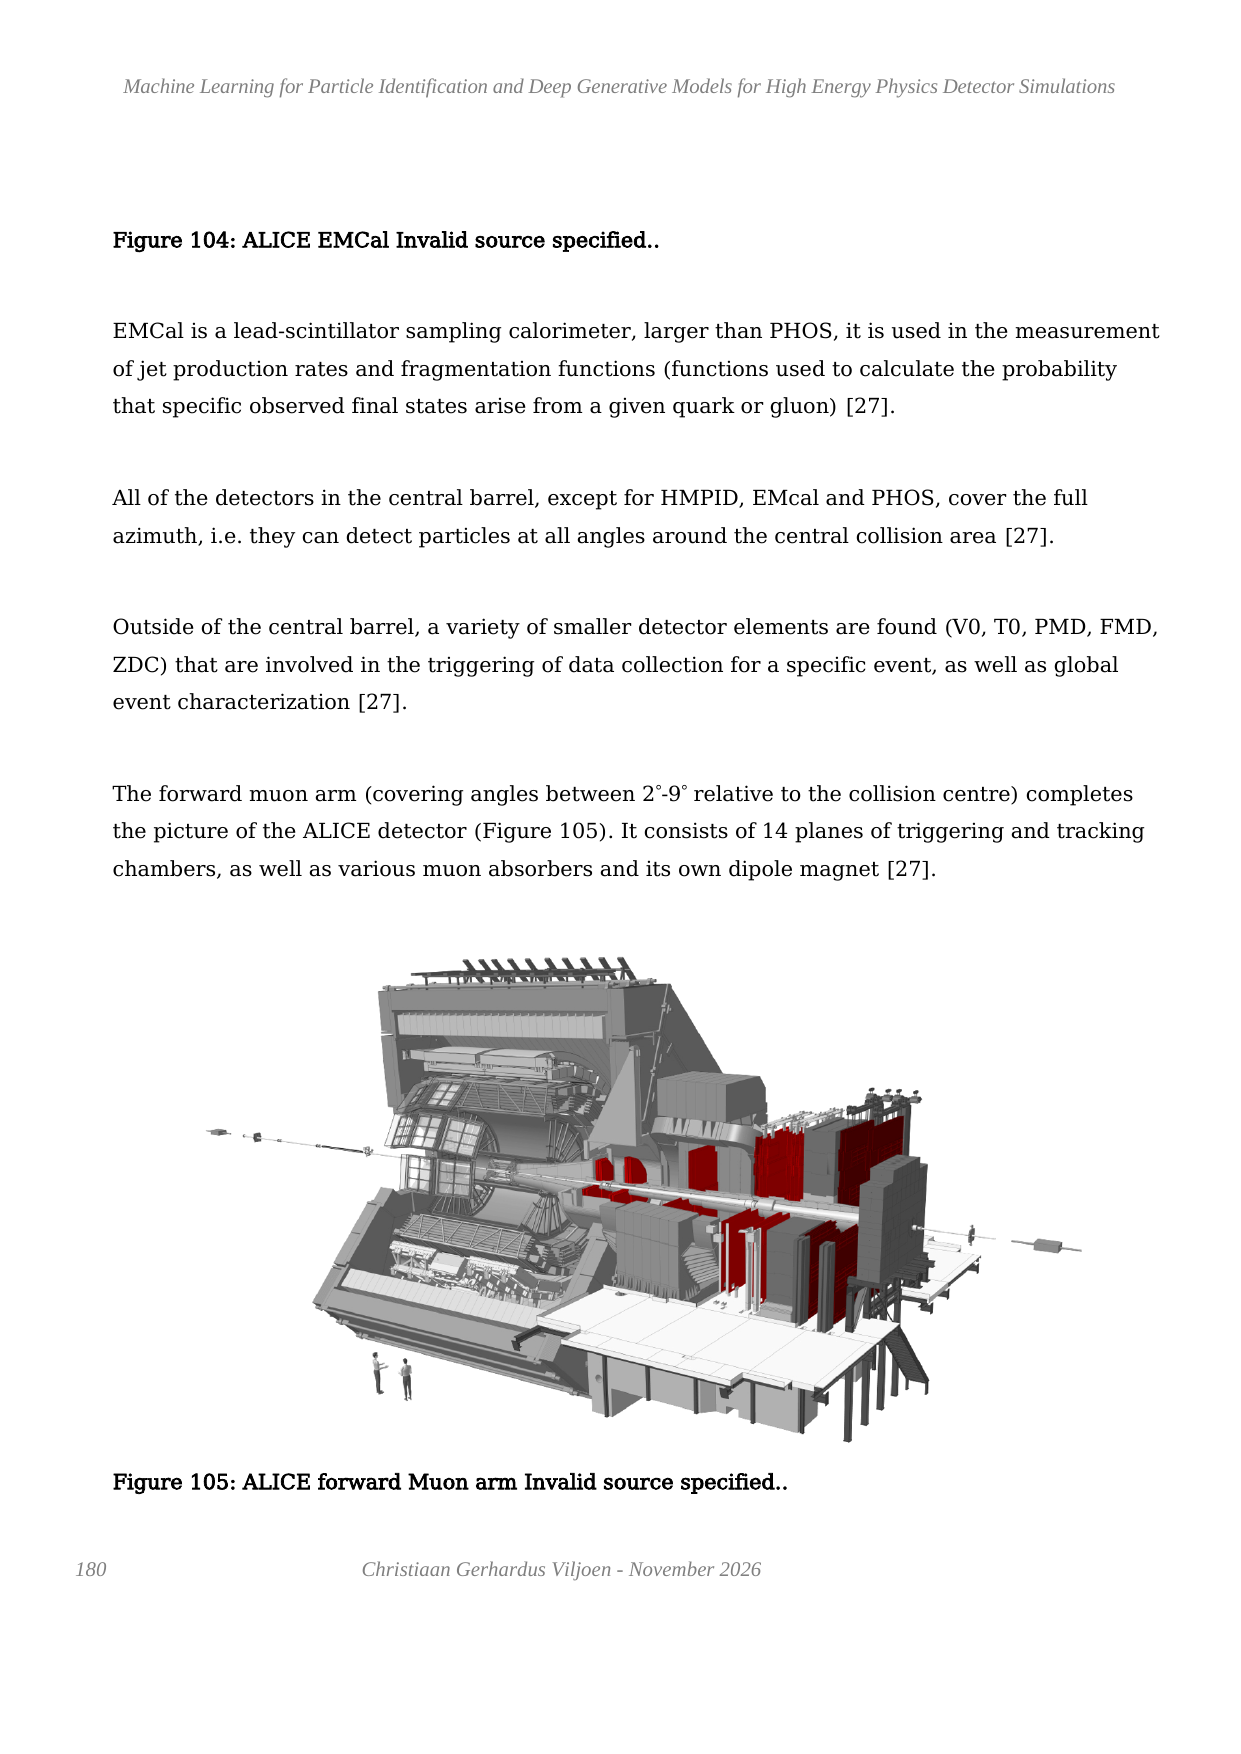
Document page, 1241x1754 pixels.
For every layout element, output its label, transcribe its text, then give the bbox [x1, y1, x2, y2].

text Outside of the central barrel, a variety of smaller detector elements are found (V0, T0, PMD, FMD, ZDC) that are involved in the triggering of data collection for a specific event, as well as global event characterization . [112, 614, 1165, 714]
text EMCal is a lead-scintillator sampling calorimeter, larger than PHOS, it is used in the measurement of jet production rates and fragmentation functions (functions used to calculate the probability that specific observed final states arise from a given quark or gluon) . [112, 318, 1165, 418]
text The forward muon arm (covering angles between 2-9 relative to the collision centre) completes the picture of the ALICE detector (Figure 111). It consists of 14 planes of triggering and tracking chambers, as well as various muon absorbers and its own dipole magnet . [112, 781, 1165, 881]
picture [196, 947, 1082, 1448]
text Figure 105: ALICE forward Muon arm . [112, 1468, 1165, 1493]
text All of the detectors in the central barrel, except for HMPID, EMcal and PHOS, cover the full azimuth, i.e. they can detect particles at all angles around the central collision area . [112, 485, 1165, 547]
text Figure 104: ALICE EMCal . [112, 227, 1165, 252]
